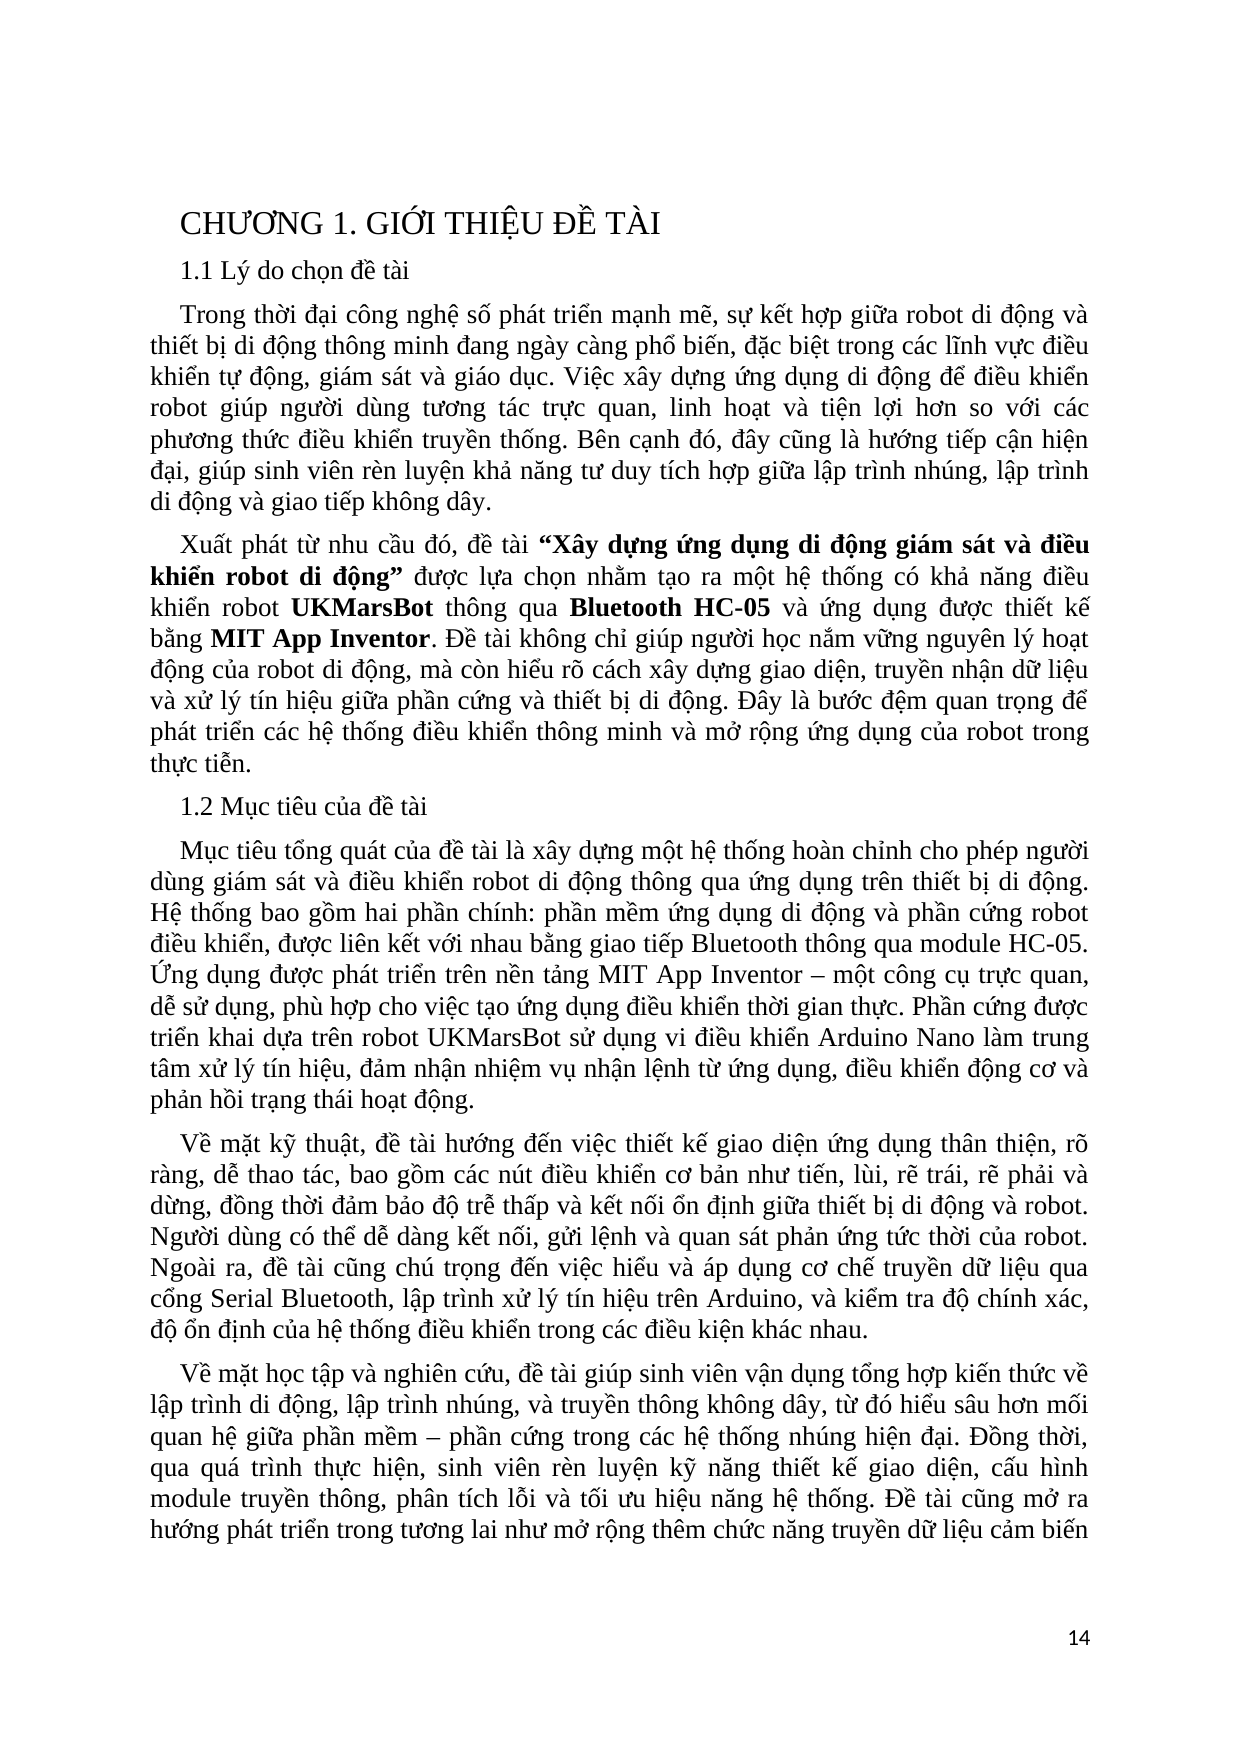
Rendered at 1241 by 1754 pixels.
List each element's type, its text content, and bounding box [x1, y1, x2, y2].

text Trong thời đại công nghệ số phát triển mạnh mẽ, sự kết hợp giữa robot di động và thiết bị di động thông minh đang ngày càng phổ biến, đặc biệt trong các lĩnh vực điều khiển tự động, giám sát và giáo dục. Việc xây dựng ứng dụng di động để điều khiển robot giúp người dùng tương tác trực quan, linh hoạt và tiện lợi hơn so với các phương thức điều khiển truyền thống. Bên cạnh đó, đây cũng là hướng tiếp cận hiện đại, giúp sinh viên rèn luyện khả năng tư duy tích hợp giữa lập trình nhúng, lập trình di động và giao tiếp không dây. [150, 298, 1090, 516]
text Xuất phát từ nhu cầu đó, đề tài “Xây dựng ứng dụng di động giám sát và điều khiển robot di động” được lựa chọn nhằm tạo ra một hệ thống có khả năng điều khiển robot UKMarsBot thông qua Bluetooth HC-05 và ứng dụng được thiết kế bằng MIT App Inventor. Đề tài không chỉ giúp người học nắm vững nguyên lý hoạt động của robot di động, mà còn hiểu rõ cách xây dựng giao diện, truyền nhận dữ liệu và xử lý tín hiệu giữa phần cứng và thiết bị di động. Đây là bước đệm quan trọng để phát triển các hệ thống điều khiển thông minh và mở rộng ứng dụng của robot trong thực tiễn. [150, 529, 1090, 778]
subtitle 1.2 Mục tiêu của đề tài [150, 790, 1090, 821]
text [150, 1357, 1090, 1544]
subtitle CHƯƠNG 1. GIỚI THIỆU ĐỀ TÀI [150, 204, 1090, 242]
text Mục tiêu tổng quát của đề tài là xây dựng một hệ thống hoàn chỉnh cho phép người dùng giám sát và điều khiển robot di động thông qua ứng dụng trên thiết bị di động. Hệ thống bao gồm hai phần chính: phần mềm ứng dụng di động và phần cứng robot điều khiển, được liên kết với nhau bằng giao tiếp Bluetooth thông qua module HC-05. Ứng dụng được phát triển trên nền tảng MIT App Inventor – một công cụ trực quan, dễ sử dụng, phù hợp cho việc tạo ứng dụng điều khiển thời gian thực. Phần cứng được triển khai dựa trên robot UKMarsBot sử dụng vi điều khiển Arduino Nano làm trung tâm xử lý tín hiệu, đảm nhận nhiệm vụ nhận lệnh từ ứng dụng, điều khiển động cơ và phản hồi trạng thái hoạt động. [150, 834, 1090, 1114]
text Về mặt kỹ thuật, đề tài hướng đến việc thiết kế giao diện ứng dụng thân thiện, rõ ràng, dễ thao tác, bao gồm các nút điều khiển cơ bản như tiến, lùi, rẽ trái, rẽ phải và dừng, đồng thời đảm bảo độ trễ thấp và kết nối ổn định giữa thiết bị di động và robot. Người dùng có thể dễ dàng kết nối, gửi lệnh và quan sát phản ứng tức thời của robot. Ngoài ra, đề tài cũng chú trọng đến việc hiểu và áp dụng cơ chế truyền dữ liệu qua cổng Serial Bluetooth, lập trình xử lý tín hiệu trên Arduino, và kiểm tra độ chính xác, độ ổn định của hệ thống điều khiển trong các điều kiện khác nhau. [150, 1127, 1090, 1345]
subtitle 1.1 Lý do chọn đề tài [150, 254, 1090, 286]
